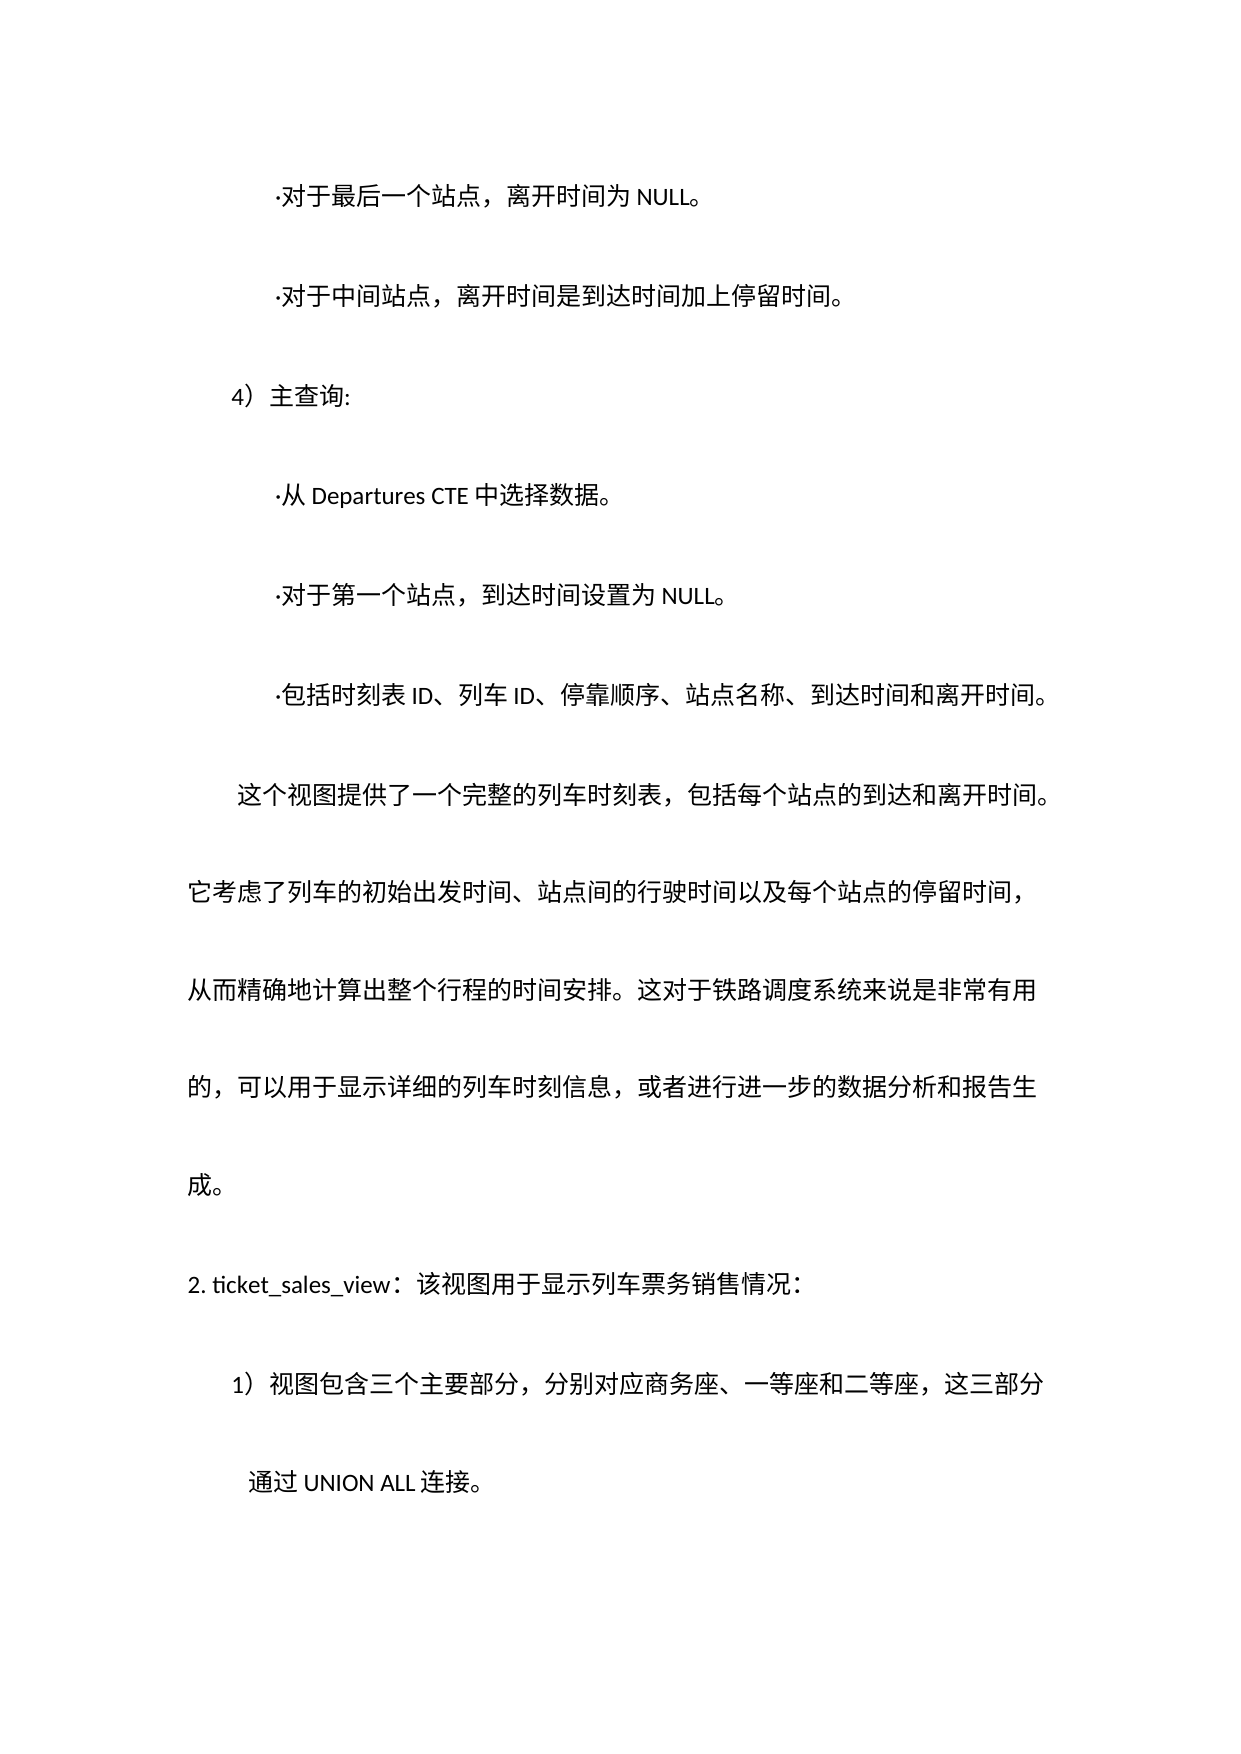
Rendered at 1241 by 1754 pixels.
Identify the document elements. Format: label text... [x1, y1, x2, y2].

text 2. ticket_sales_view：该视图用于显示列车票务销售情况： [187, 1251, 1053, 1316]
text ·包括时刻表ID、列车ID、停靠顺序、站点名称、到达时间和离开时间。 [231, 661, 1053, 726]
text ·对于最后一个站点，离开时间为NULL。 [231, 162, 1053, 227]
text ·从Departures CTE中选择数据。 [231, 461, 1053, 526]
text 1）视图包含三个主要部分，分别对应商务座、一等座和二等座，这三部分 通过UNION ALL连接。 [187, 1350, 1053, 1513]
text ·对于第一个站点，到达时间设置为NULL。 [231, 561, 1053, 626]
text 4）主查询: [187, 362, 1053, 427]
text 这个视图提供了一个完整的列车时刻表，包括每个站点的到达和离开时间。它考虑了列车的初始出发时间、站点间的行驶时间以及每个站点的停留时间，从而精确地计算出整个行程的时间安排。这对于铁路调度系统来说是非常有用的，可以用于显示详细的列车时刻信息，或者进行进一步的数据分析和报告生成。 [187, 761, 1053, 1216]
text ·对于中间站点，离开时间是到达时间加上停留时间。 [231, 262, 1053, 327]
